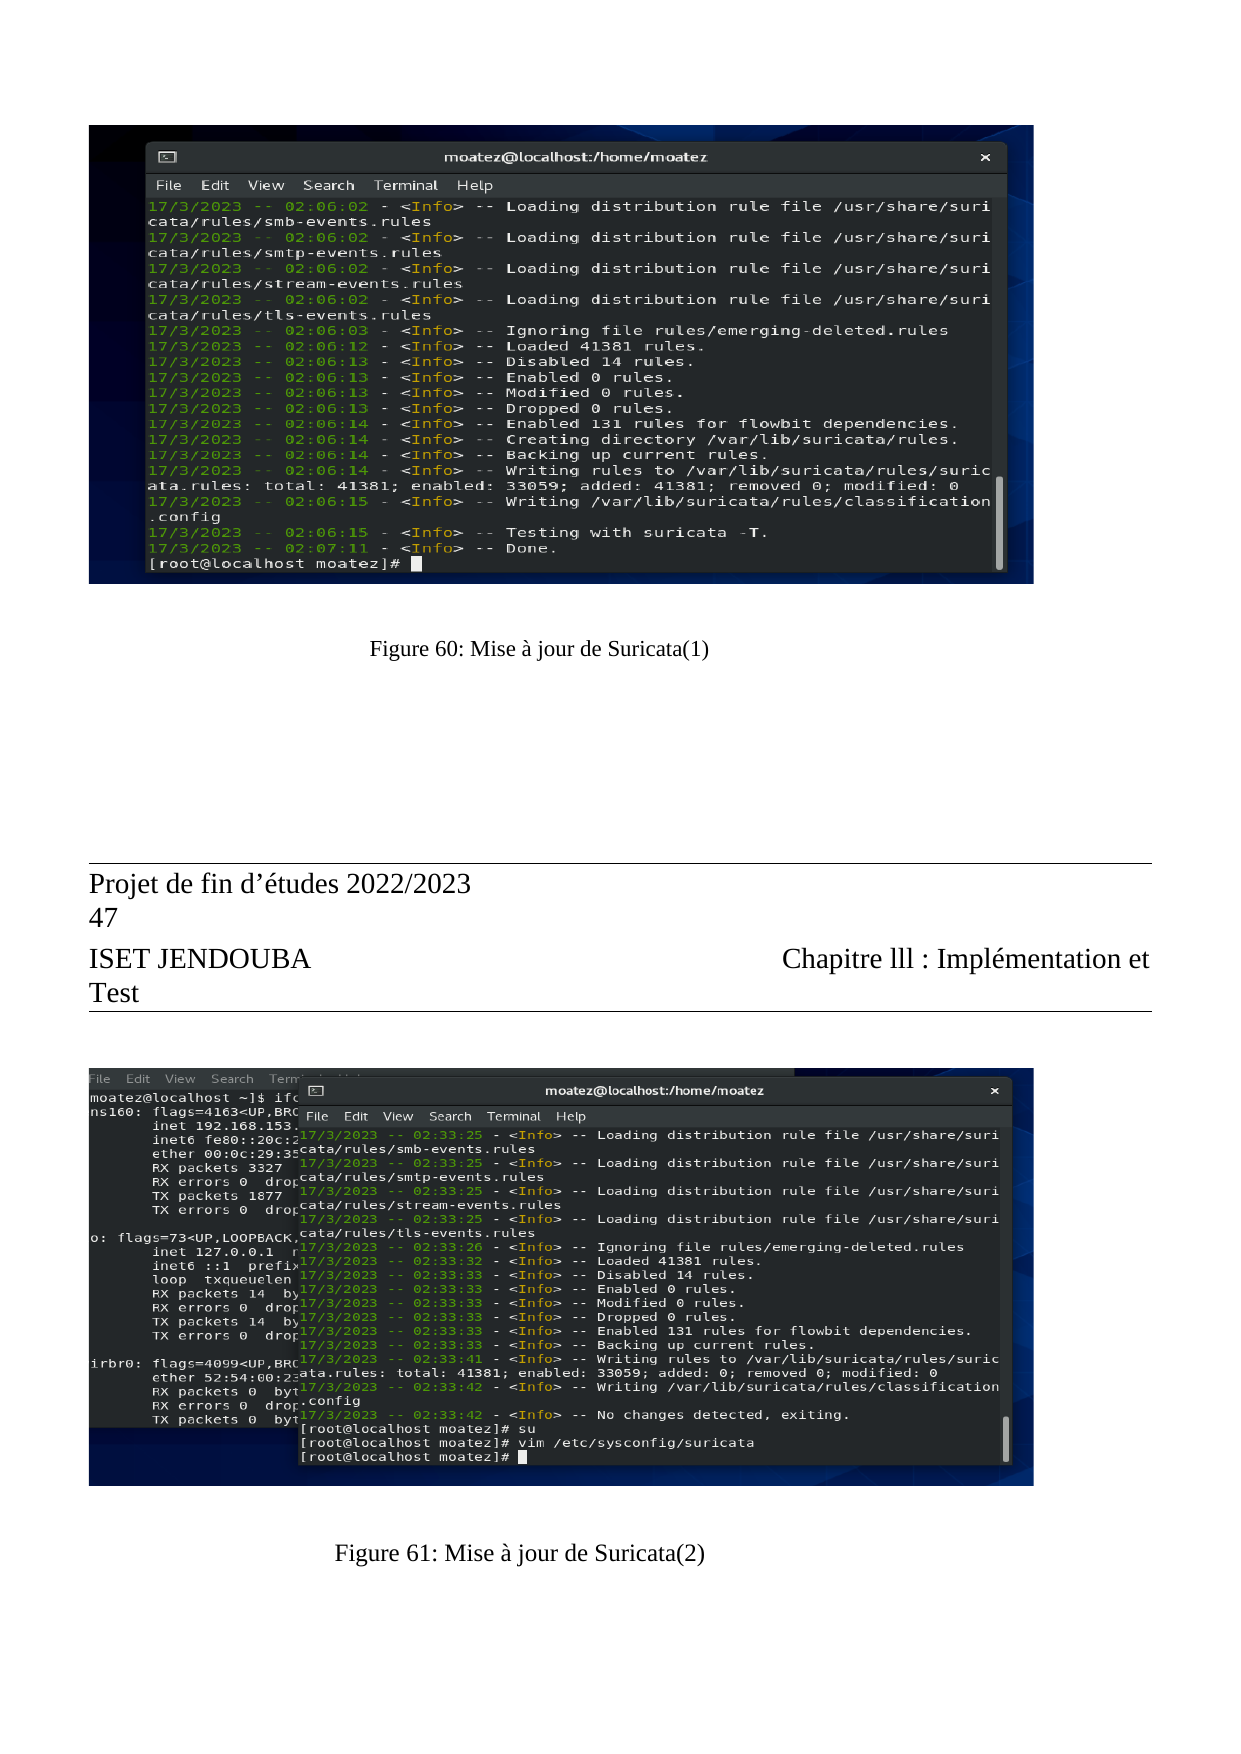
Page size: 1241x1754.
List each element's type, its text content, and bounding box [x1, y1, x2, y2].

text Projet de fin d’études 2022/2023 47 [89, 864, 1152, 933]
text Figure 61: Mise à jour de Suricata(2) [89, 1538, 1152, 1567]
text ISET JENDOUBA Chapitre lll : Implémentation et Test [89, 942, 1152, 1011]
picture [88, 1068, 1034, 1486]
text Figure 60: Mise à jour de Suricata(1) [89, 635, 1152, 662]
picture [88, 125, 1034, 584]
